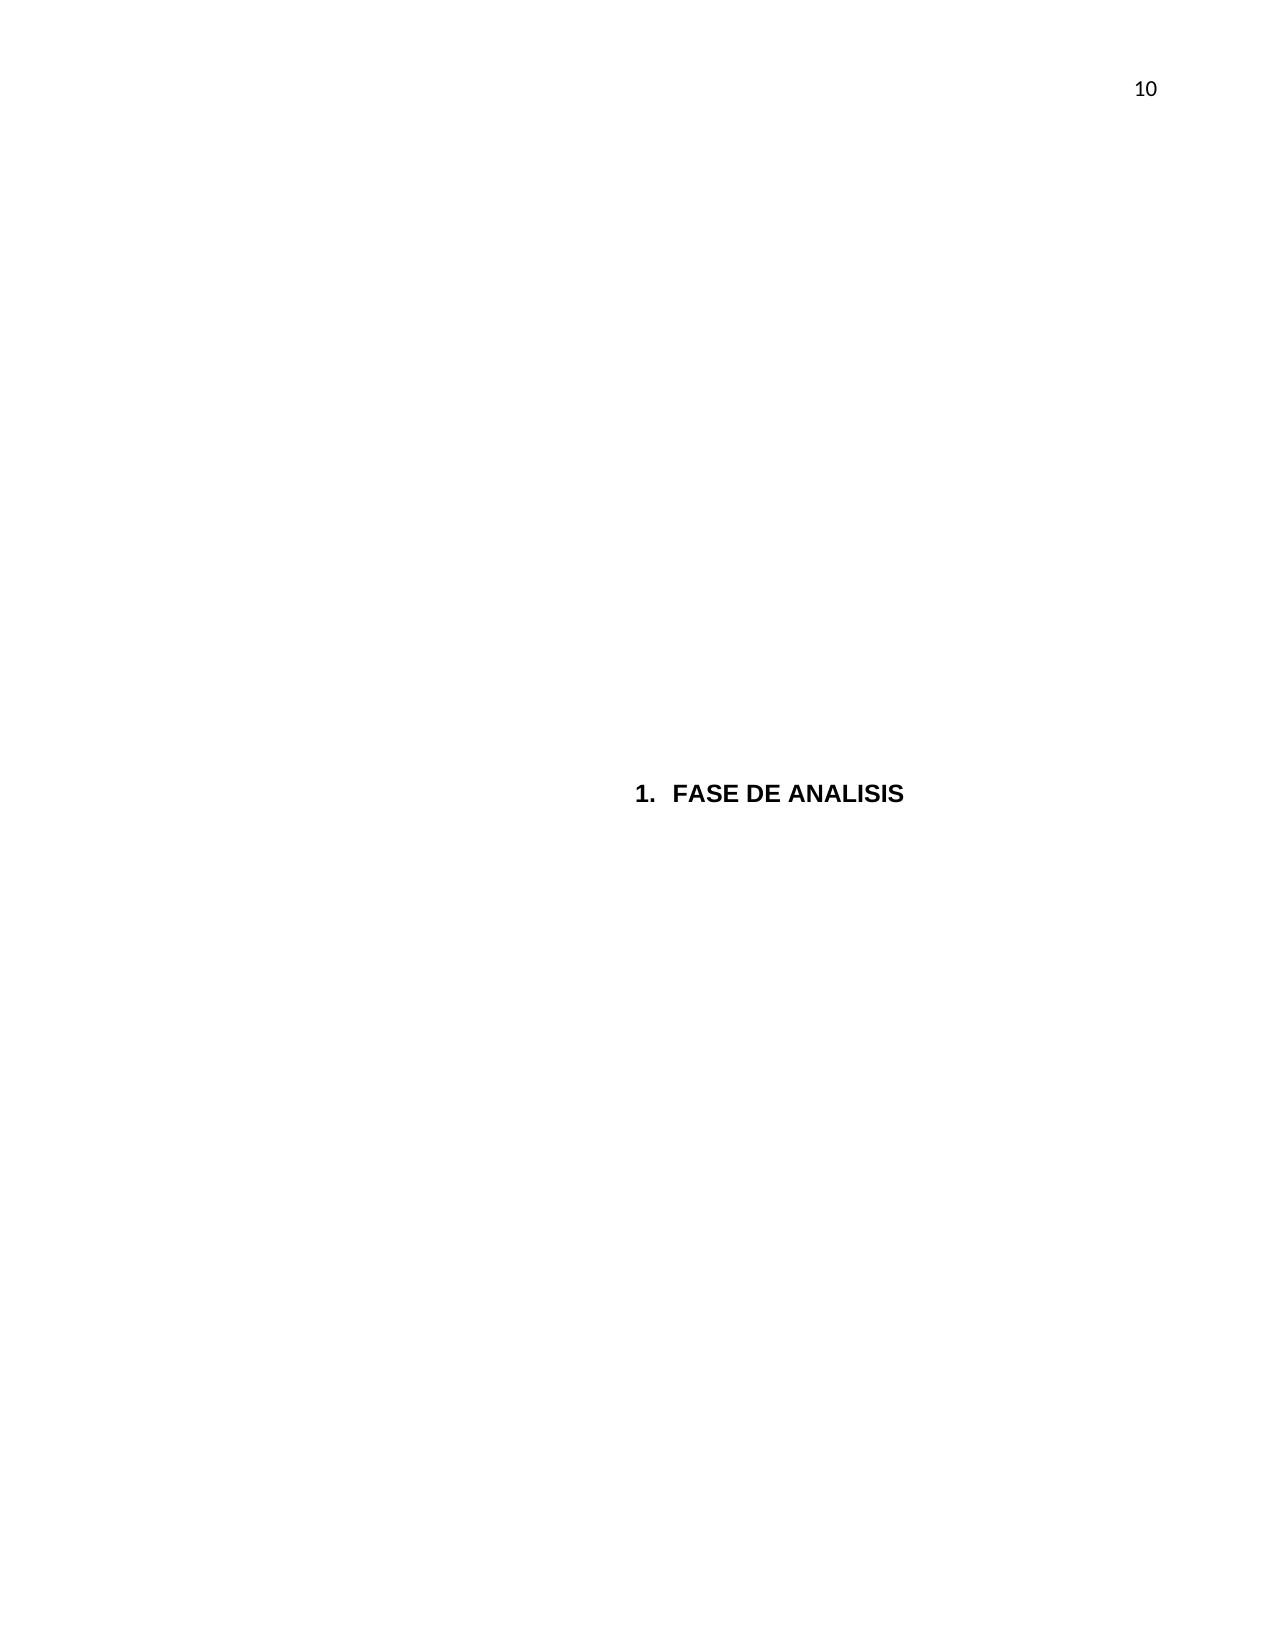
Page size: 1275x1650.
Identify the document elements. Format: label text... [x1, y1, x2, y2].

subtitle FASE DE ANALISIS [635, 779, 1157, 808]
